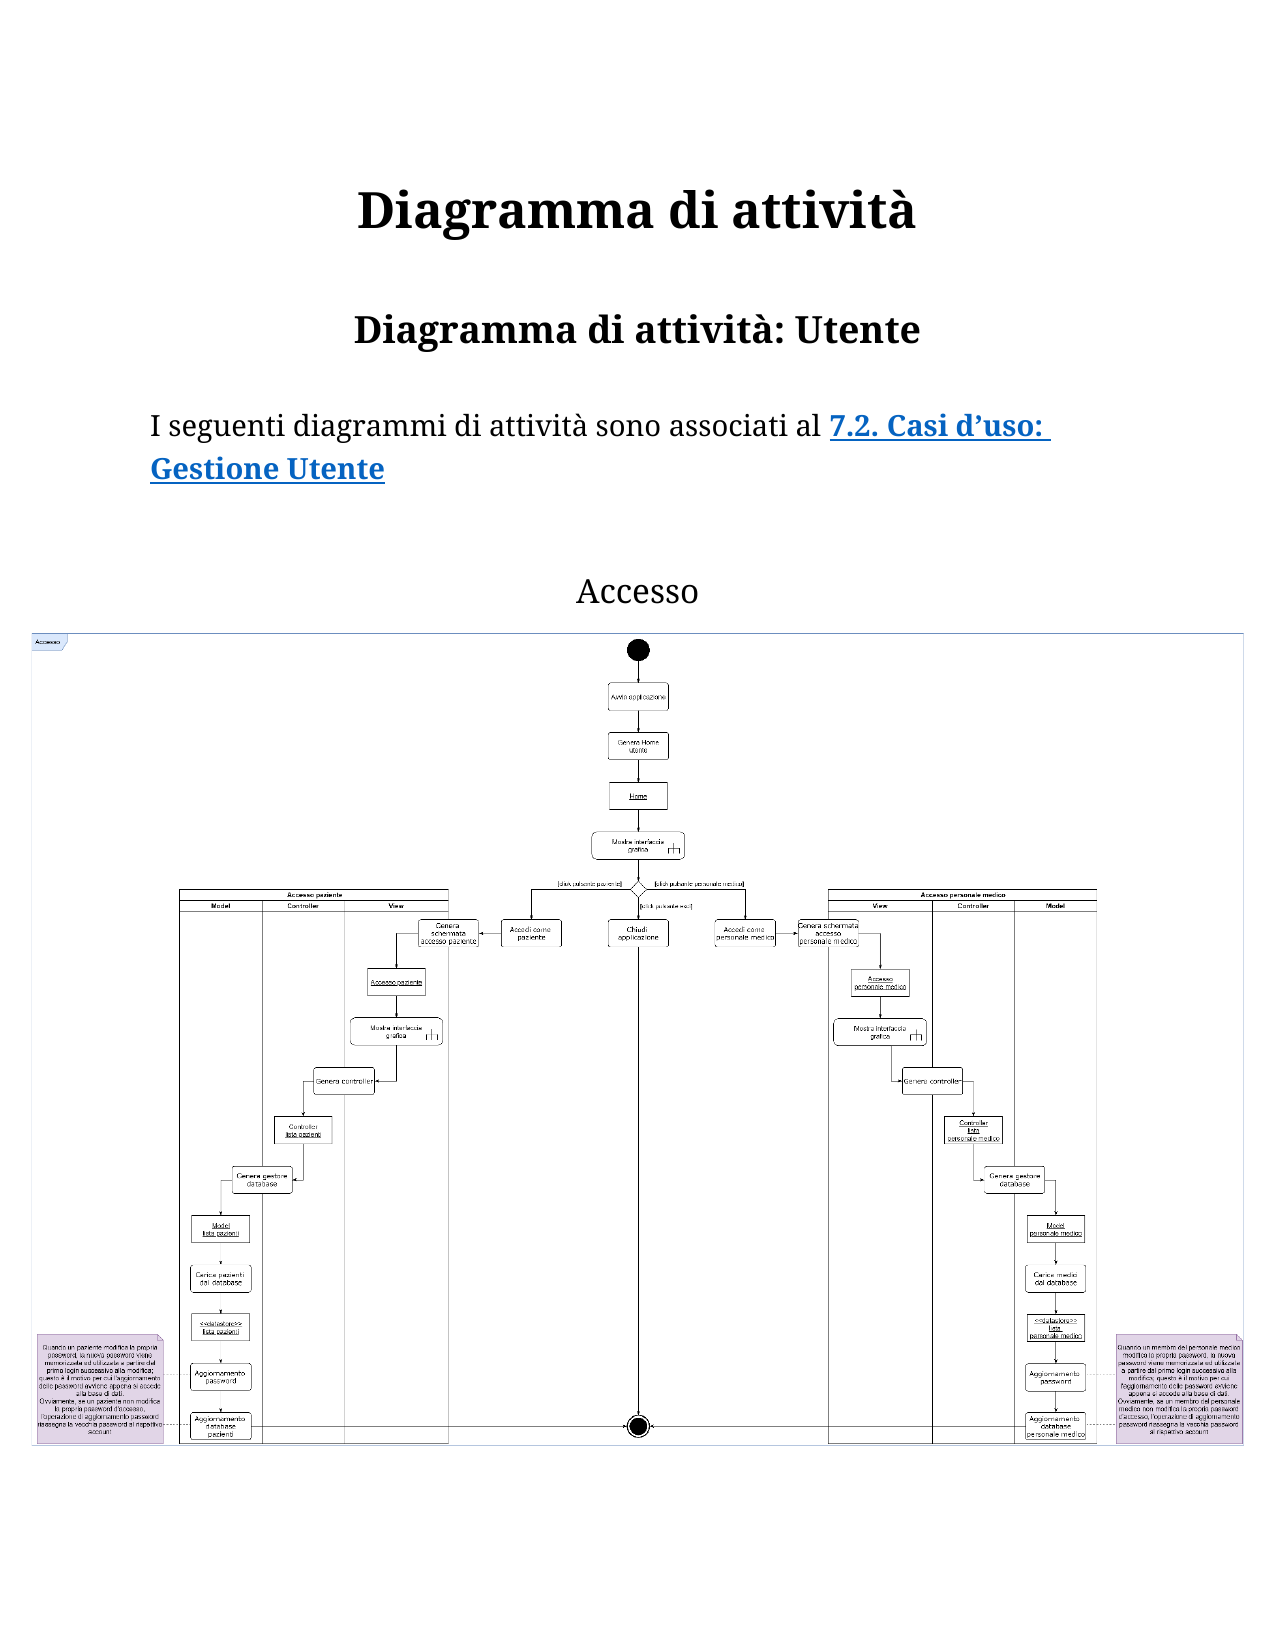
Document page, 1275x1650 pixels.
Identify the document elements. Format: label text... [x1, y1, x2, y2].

text I seguenti diagrammi di attività sono associati al 7.2. Casi d’uso: Gestione Utente [150, 406, 1125, 488]
text Accesso [150, 567, 1125, 613]
picture [31, 633, 1244, 1446]
subtitle Diagramma di attività: Utente [150, 304, 1125, 355]
subtitle Diagramma di attività [150, 175, 1125, 243]
